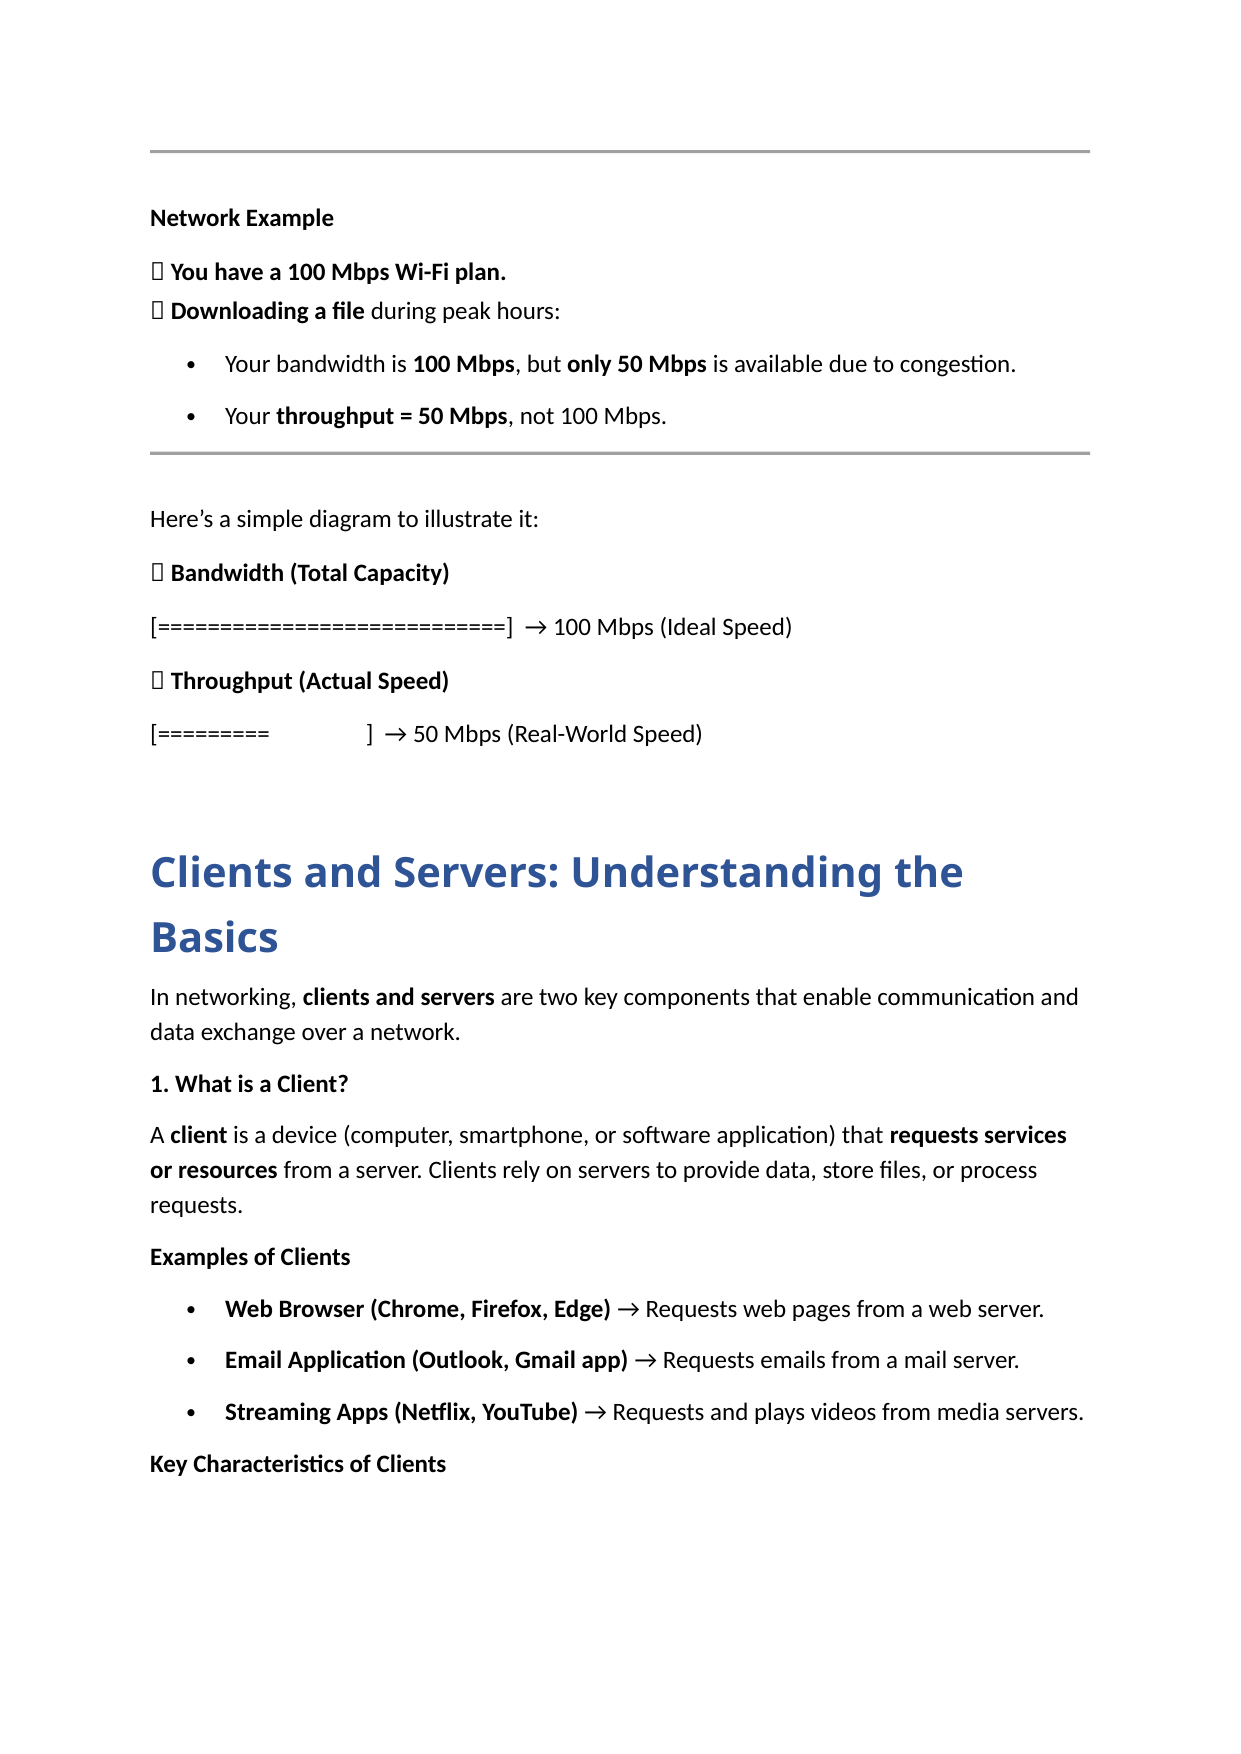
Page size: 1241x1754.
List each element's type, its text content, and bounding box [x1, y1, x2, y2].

text Examples of Clients [150, 1241, 1090, 1272]
text In networking, clients and servers are two key components that enable communication and data exchange over a network. [150, 981, 1090, 1047]
list Your bandwidth is 100 Mbps, but only 50 Mbps is available due to congestion. [187, 348, 1090, 379]
text [============================] → 100 Mbps (Ideal Speed) [150, 611, 1090, 641]
text Network Example [150, 202, 1090, 232]
subtitle Clients and Servers: Understanding the Basics [150, 842, 1090, 964]
text 📶 You have a 100 Mbps Wi-Fi plan. 🔽 Downloading a file during peak hours: [150, 253, 1090, 327]
text 📶 Throughput (Actual Speed) [150, 662, 1090, 697]
text 📡 Bandwidth (Total Capacity) [150, 555, 1090, 589]
list Email Application (Outlook, Gmail app) → Requests emails from a mail server. [187, 1344, 1090, 1375]
list Web Browser (Chrome, Firefox, Edge) → Requests web pages from a web server. [187, 1293, 1090, 1323]
text [========= ] → 50 Mbps (Real-World Speed) [150, 718, 1090, 749]
text Key Characteristics of Clients [150, 1448, 1090, 1478]
text 1. What is a Client? [150, 1068, 1090, 1098]
list Streaming Apps (Netflix, YouTube) → Requests and plays videos from media servers. [187, 1396, 1090, 1427]
text A client is a device (computer, smartphone, or software application) that requests services or resources from a server. Clients rely on servers to provide data, store files, or process requests. [150, 1119, 1090, 1220]
list Your throughput = 50 Mbps, not 100 Mbps. [187, 400, 1090, 431]
text Here’s a simple diagram to illustrate it: [150, 503, 1090, 534]
